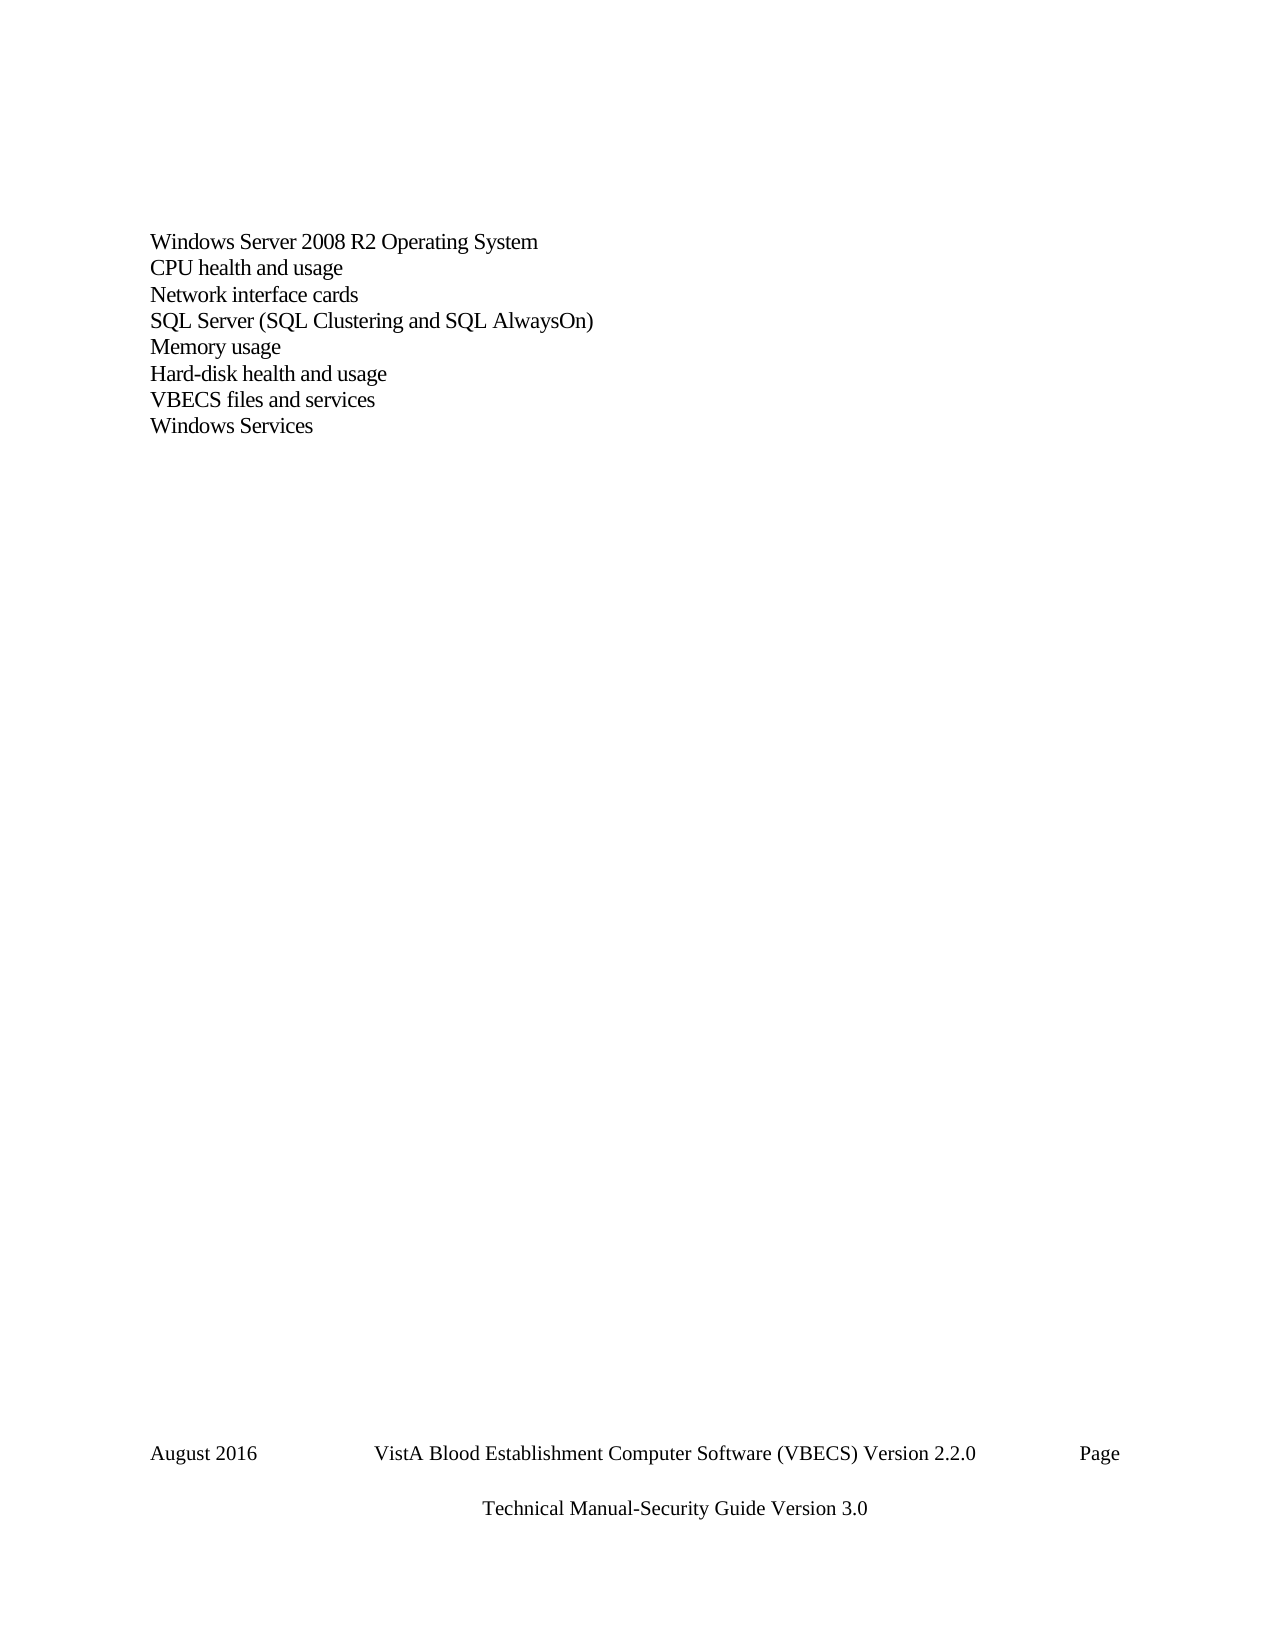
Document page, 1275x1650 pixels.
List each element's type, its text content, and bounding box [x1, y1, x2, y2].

list Windows Services [150, 412, 1125, 439]
list Network interface cards [150, 281, 1125, 307]
list Hard-disk health and usage [150, 360, 1125, 386]
list Memory usage [150, 333, 1125, 360]
list SQL Server (SQL Clustering and SQL AlwaysOn) [150, 307, 1125, 333]
list CPU health and usage [150, 254, 1125, 281]
list VBECS files and services [150, 386, 1125, 412]
list Windows Server 2008 R2 Operating System [150, 228, 1125, 254]
